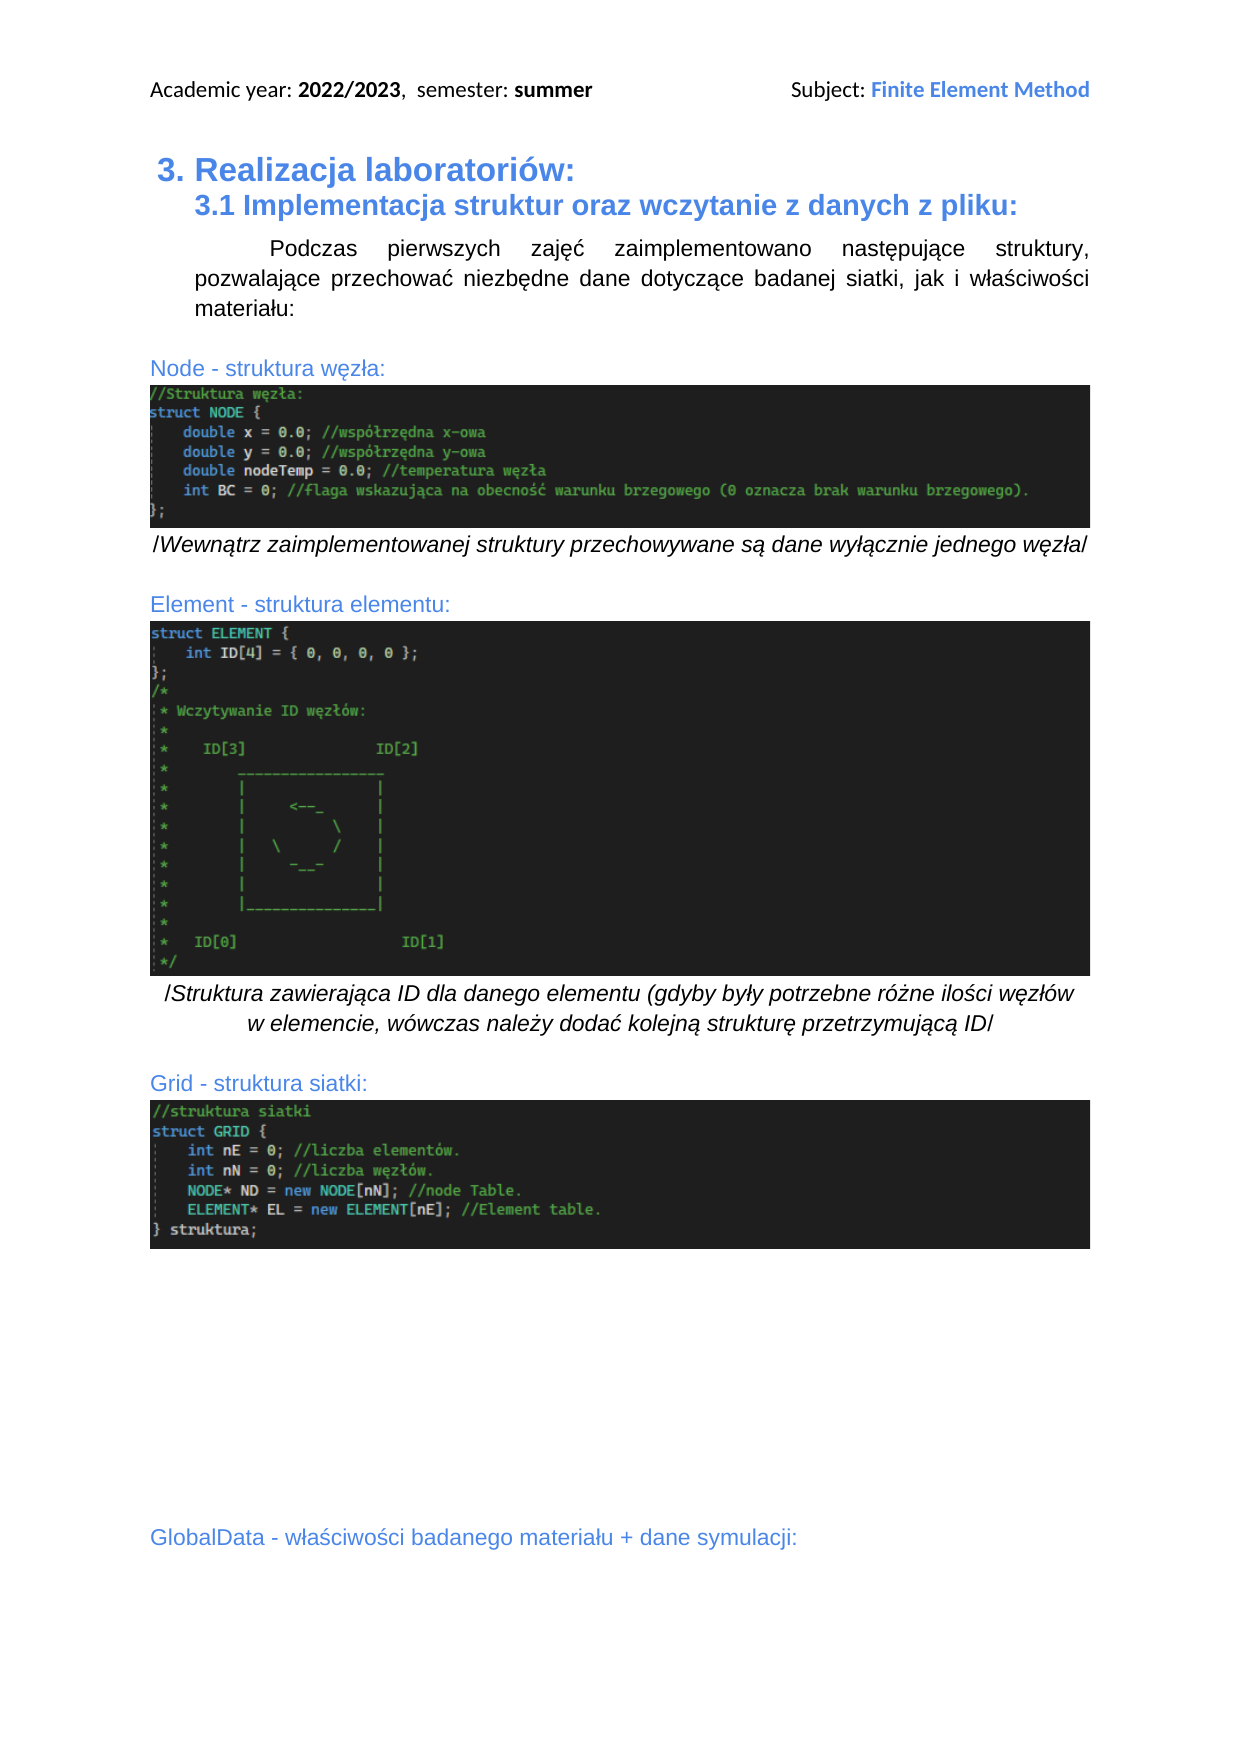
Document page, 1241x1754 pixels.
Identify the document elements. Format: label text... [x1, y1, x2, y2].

text Podczas pierwszych zajęć zaimplementowano następujące struktury, pozwalające przechować niezbędne dane dotyczące badanej siatki, jak i właściwości materiału: [194, 234, 1090, 321]
text /Wewnątrz zaimplementowanej struktury przechowywane są dane wyłącznie jednego węzła/ [150, 531, 1090, 557]
picture [150, 621, 1091, 976]
text Node - struktura węzła: [150, 355, 1090, 382]
text Element - struktura elementu: [150, 591, 1090, 618]
picture [150, 385, 1091, 528]
text Grid - struktura siatki: [150, 1070, 1090, 1097]
text /Struktura zawierająca ID dla danego elementu (gdyby były potrzebne różne ilości węzłów w elemencie, wówczas należy dodać kolejną strukturę przetrzymującą ID/ [150, 980, 1090, 1036]
text GlobalData - właściwości badanego materiału + dane symulacji: [150, 1524, 1090, 1551]
subtitle Realizacja laboratoriów: 3.1 Implementacja struktur oraz wczytanie z danych z pliku: [157, 150, 1090, 222]
picture [150, 1100, 1091, 1249]
